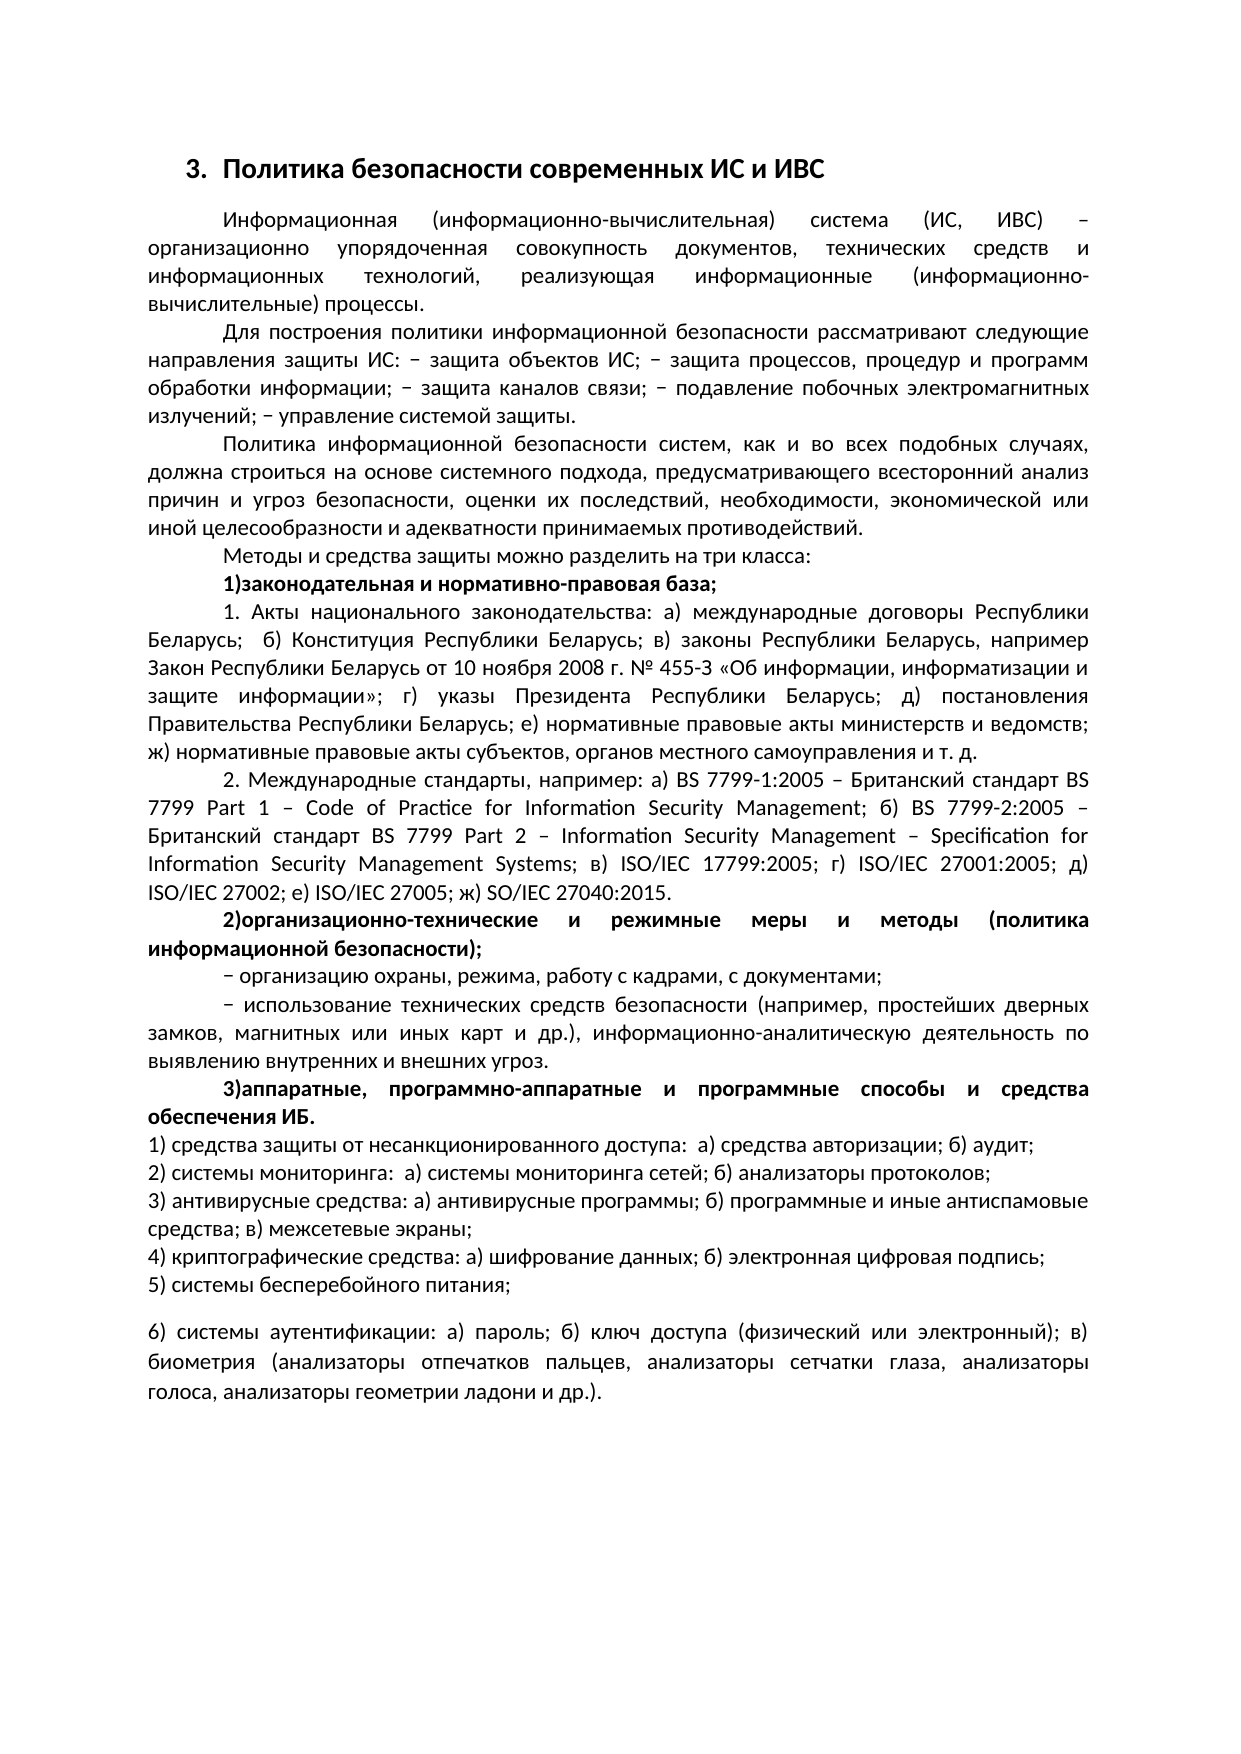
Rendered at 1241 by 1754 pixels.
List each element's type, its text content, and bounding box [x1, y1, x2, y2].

text 3) антивирусные средства: а) антивирусные программы; б) программные и иные антиспамовые средства; в) межсетевые экраны; [148, 1186, 1090, 1242]
list Политика безопасности современных ИС и ИВС [185, 150, 1090, 186]
text Политика информационной безопасности систем, как и во всех подобных случаях, должна строиться на основе системного подхода, предусматривающего всесторонний анализ причин и угроз безопасности, оценки их последствий, необходимости, экономической или иной целесообразности и адекватности принимаемых противодействий. [148, 429, 1090, 541]
text Информационная (информационно-вычислительная) система (ИС, ИВС) – организационно упорядоченная совокупность документов, технических средств и информационных технологий, реализующая информационные (информационно-вычислительные) процессы. [148, 205, 1090, 317]
text 2)организационно-технические и режимные меры и методы (политика информационной безопасности); [148, 906, 1090, 962]
text 1. Акты национального законодательства: а) международные договоры Республики Беларусь; б) Конституция Республики Беларусь; в) законы Республики Беларусь, например Закон Республики Беларусь от 10 ноября 2008 г. № 455-З «Об информации, информатизации и защите информации»; г) указы Президента Республики Беларусь; д) постановления Правительства Республики Беларусь; е) нормативные правовые акты министерств и ведомств; ж) нормативные правовые акты субъектов, органов местного самоуправления и т. д. [148, 597, 1090, 766]
text Для построения политики информационной безопасности рассматривают следующие направления защиты ИС: − защита объектов ИС; − защита процессов, процедур и программ обработки информации; − защита каналов связи; − подавление побочных электромагнитных излучений; − управление системой защиты. [148, 317, 1090, 429]
text 3)аппаратные, программно-аппаратные и программные способы и средства обеспечения ИБ. [148, 1074, 1090, 1130]
text 5) системы бесперебойного питания; [148, 1270, 1090, 1298]
text − организацию охраны, режима, работу с кадрами, с документами; [148, 962, 1090, 990]
text 4) криптографические средства: а) шифрование данных; б) электронная цифровая подпись; [148, 1242, 1090, 1270]
text 1) средства защиты от несанкционированного доступа: а) средства авторизации; б) аудит; [148, 1130, 1090, 1158]
text 6) системы аутентификации: а) пароль; б) ключ доступа (физический или электронный); в) биометрия (анализаторы отпечатков пальцев, анализаторы сетчатки глаза, анализаторы голоса, анализаторы геометрии ладони и др.). [148, 1317, 1090, 1405]
text Методы и средства защиты можно разделить на три класса: [148, 541, 1090, 569]
text 2) системы мониторинга: а) системы мониторинга сетей; б) анализаторы протоколов; [148, 1158, 1090, 1186]
text 2. Международные стандарты, например: а) BS 7799-1:2005 – Британский стандарт BS 7799 Part 1 – Code of Practice for Information Security Management; б) BS 7799-2:2005 – Британский стандарт BS 7799 Part 2 – Information Security Management – Specification for Information Security Management Systems; в) ISO/IEC 17799:2005; г) ISO/IEC 27001:2005; д) ISO/IEC 27002; е) ISO/IEC 27005; ж) SO/IEC 27040:2015. [148, 766, 1090, 906]
text − использование технических средств безопасности (например, простейших дверных замков, магнитных или иных карт и др.), информационно-аналитическую деятельность по выявлению внутренних и внешних угроз. [148, 990, 1090, 1074]
text 1)законодательная и нормативно-правовая база; [148, 569, 1090, 597]
